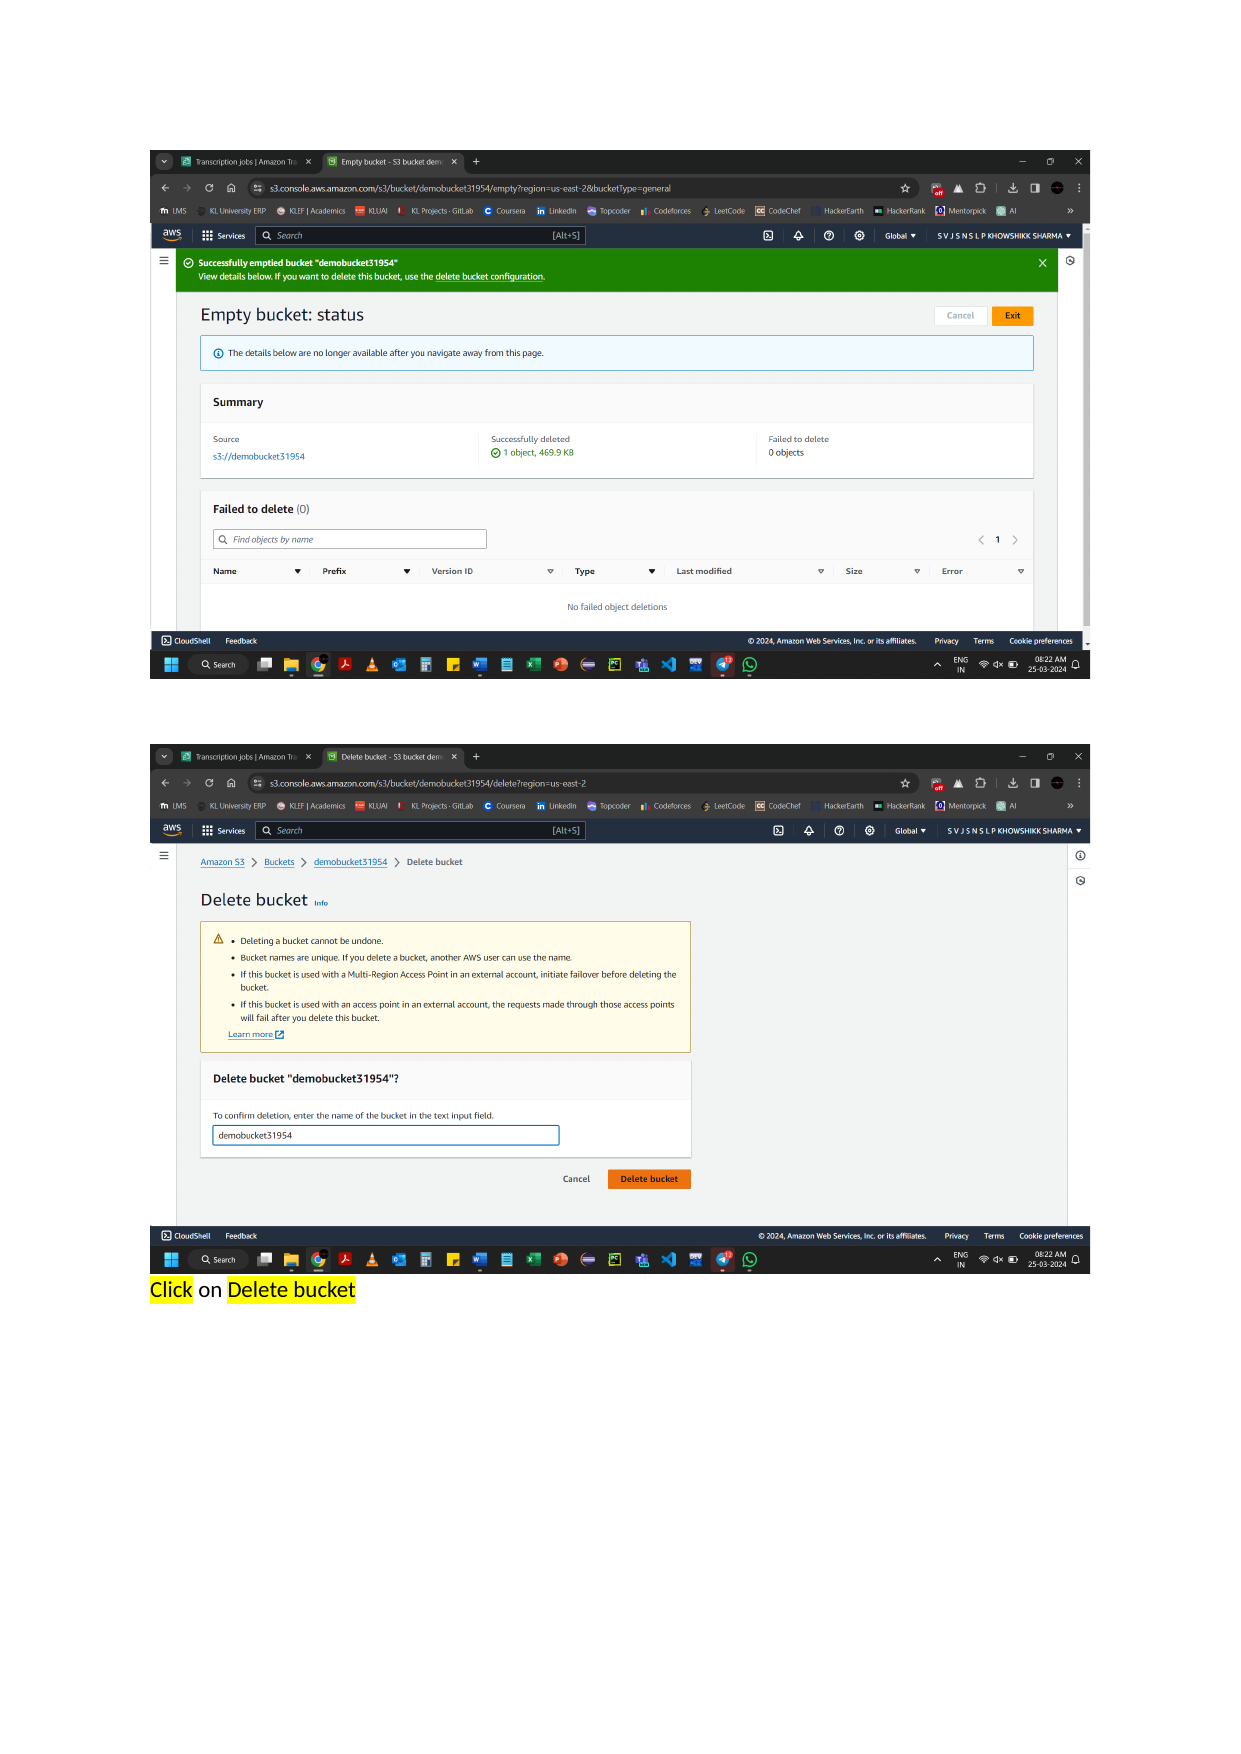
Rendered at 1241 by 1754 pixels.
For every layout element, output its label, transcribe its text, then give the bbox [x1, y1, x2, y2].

picture [150, 150, 1091, 679]
picture [150, 744, 1091, 1274]
text Click on Delete bucket [150, 1274, 1090, 1304]
